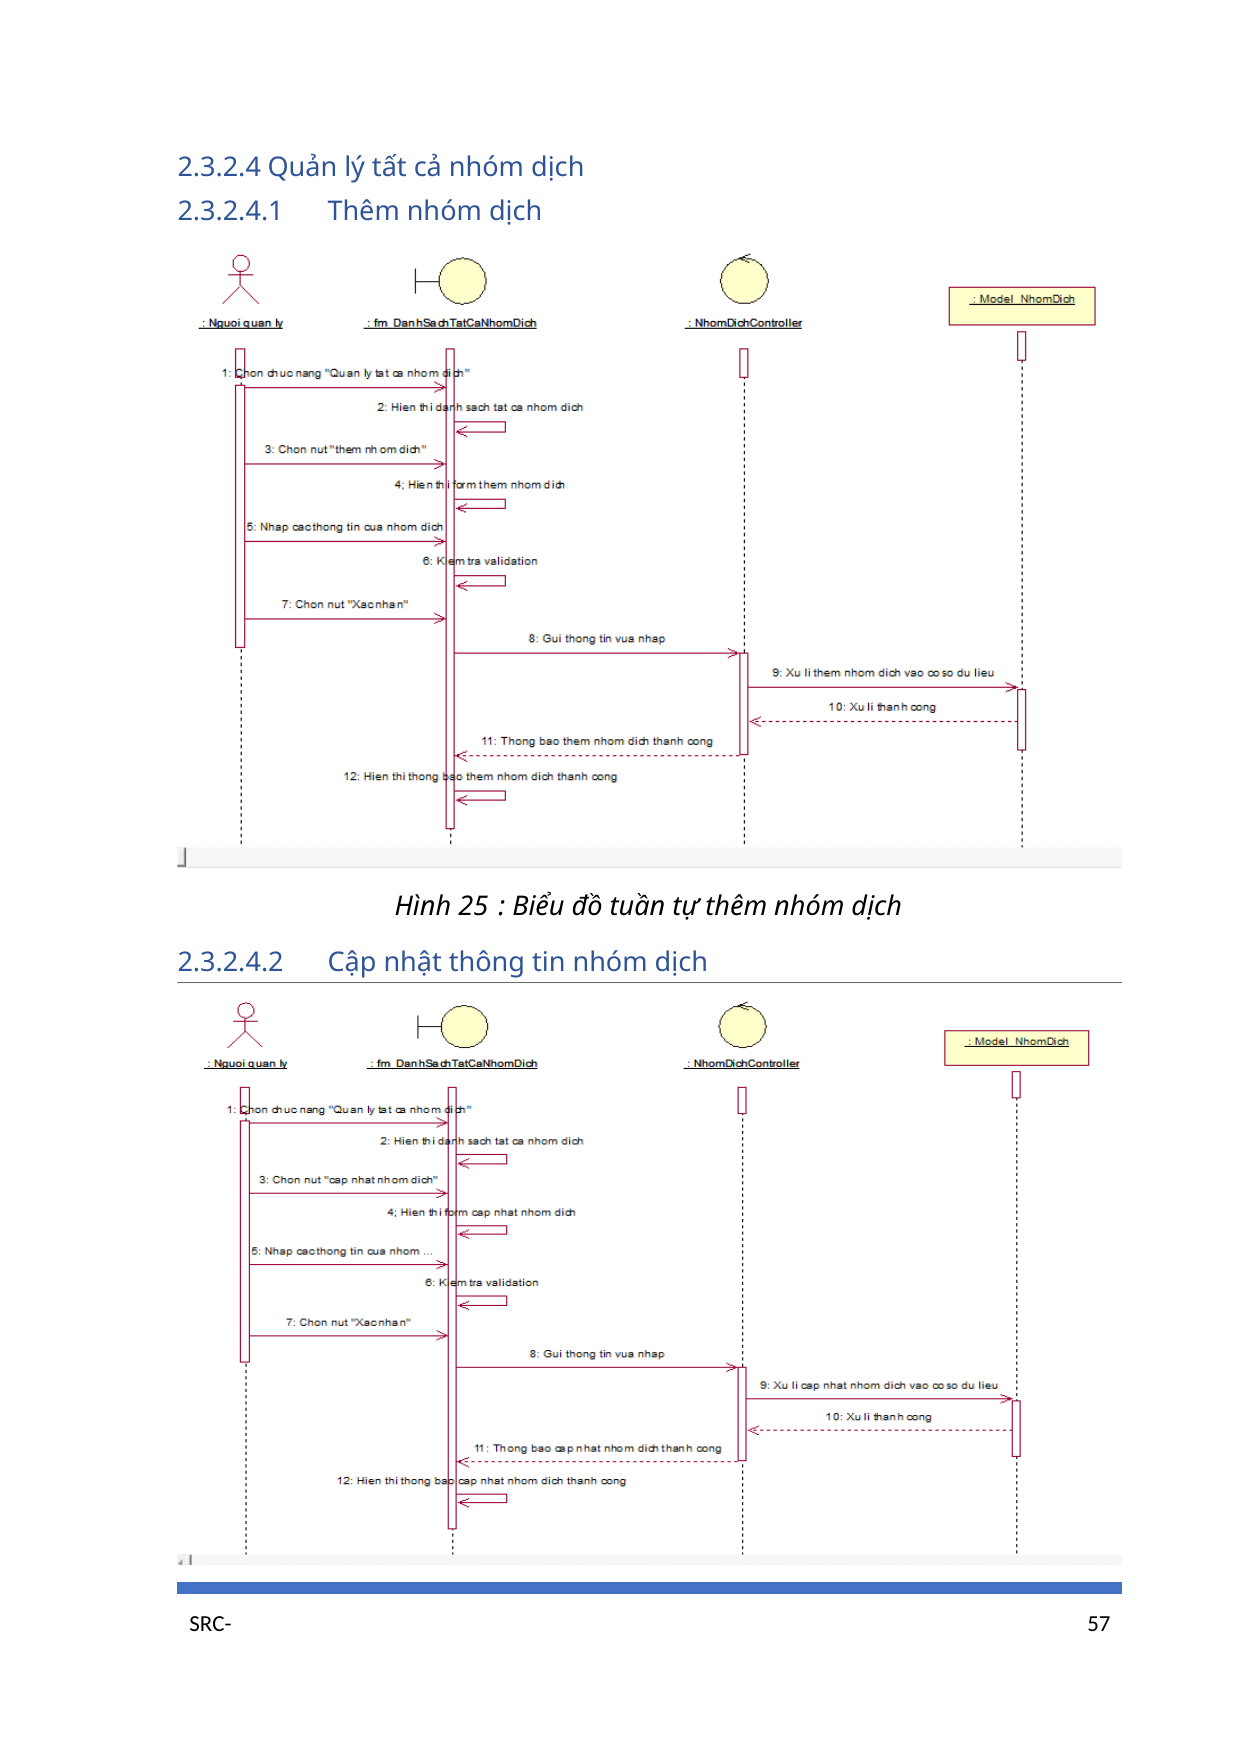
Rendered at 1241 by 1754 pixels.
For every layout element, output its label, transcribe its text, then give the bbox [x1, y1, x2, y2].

subtitle Quản lý tất cả nhóm dịch [177, 148, 1122, 184]
picture [177, 231, 1123, 868]
subtitle Cập nhật thông tin nhóm dịch [177, 943, 1122, 979]
picture [177, 982, 1123, 1565]
text Hình 25 : Biểu đồ tuần tự thêm nhóm dịch [177, 886, 1122, 923]
subtitle Thêm nhóm dịch [177, 192, 1122, 228]
